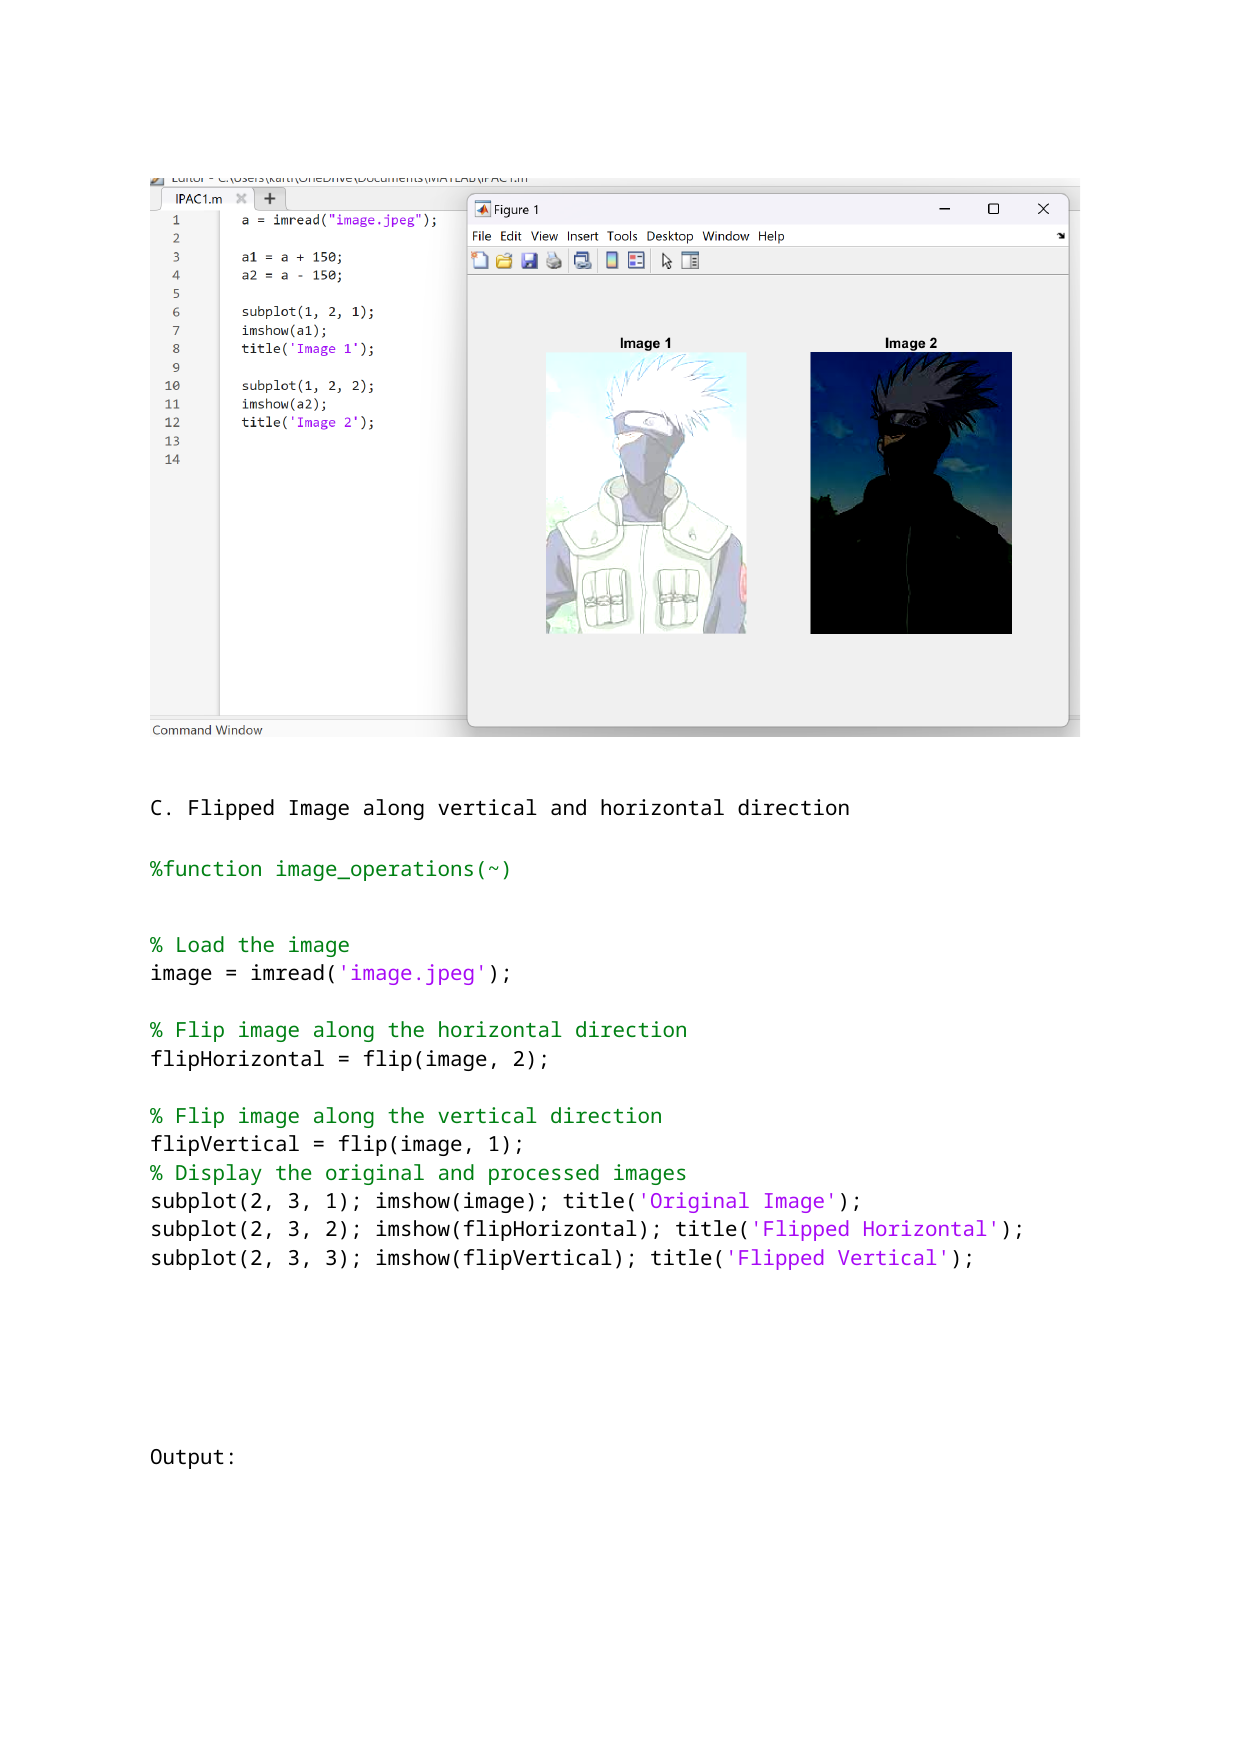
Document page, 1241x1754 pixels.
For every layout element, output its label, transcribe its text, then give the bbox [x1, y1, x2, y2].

text flipVertical = flip(image, 1); [150, 1129, 1090, 1158]
text subplot(2, 3, 2); imshow(flipHorizontal); title('Flipped Horizontal'); [150, 1214, 1090, 1243]
text % Flip image along the horizontal direction [150, 1015, 1090, 1044]
text subplot(2, 3, 3); imshow(flipVertical); title('Flipped Vertical'); [150, 1243, 1090, 1271]
text % Load the image [150, 930, 1090, 958]
text Output: [150, 1442, 1090, 1470]
text % Display the original and processed images [150, 1158, 1090, 1186]
picture [150, 178, 1081, 737]
text C. Flipped Image along vertical and horizontal direction %function image_operations(~) [150, 793, 1090, 883]
text subplot(2, 3, 1); imshow(image); title('Original Image'); [150, 1186, 1090, 1214]
text % Flip image along the vertical direction [150, 1101, 1090, 1129]
text flipHorizontal = flip(image, 2); [150, 1044, 1090, 1072]
text image = imread('image.jpeg'); [150, 958, 1090, 987]
